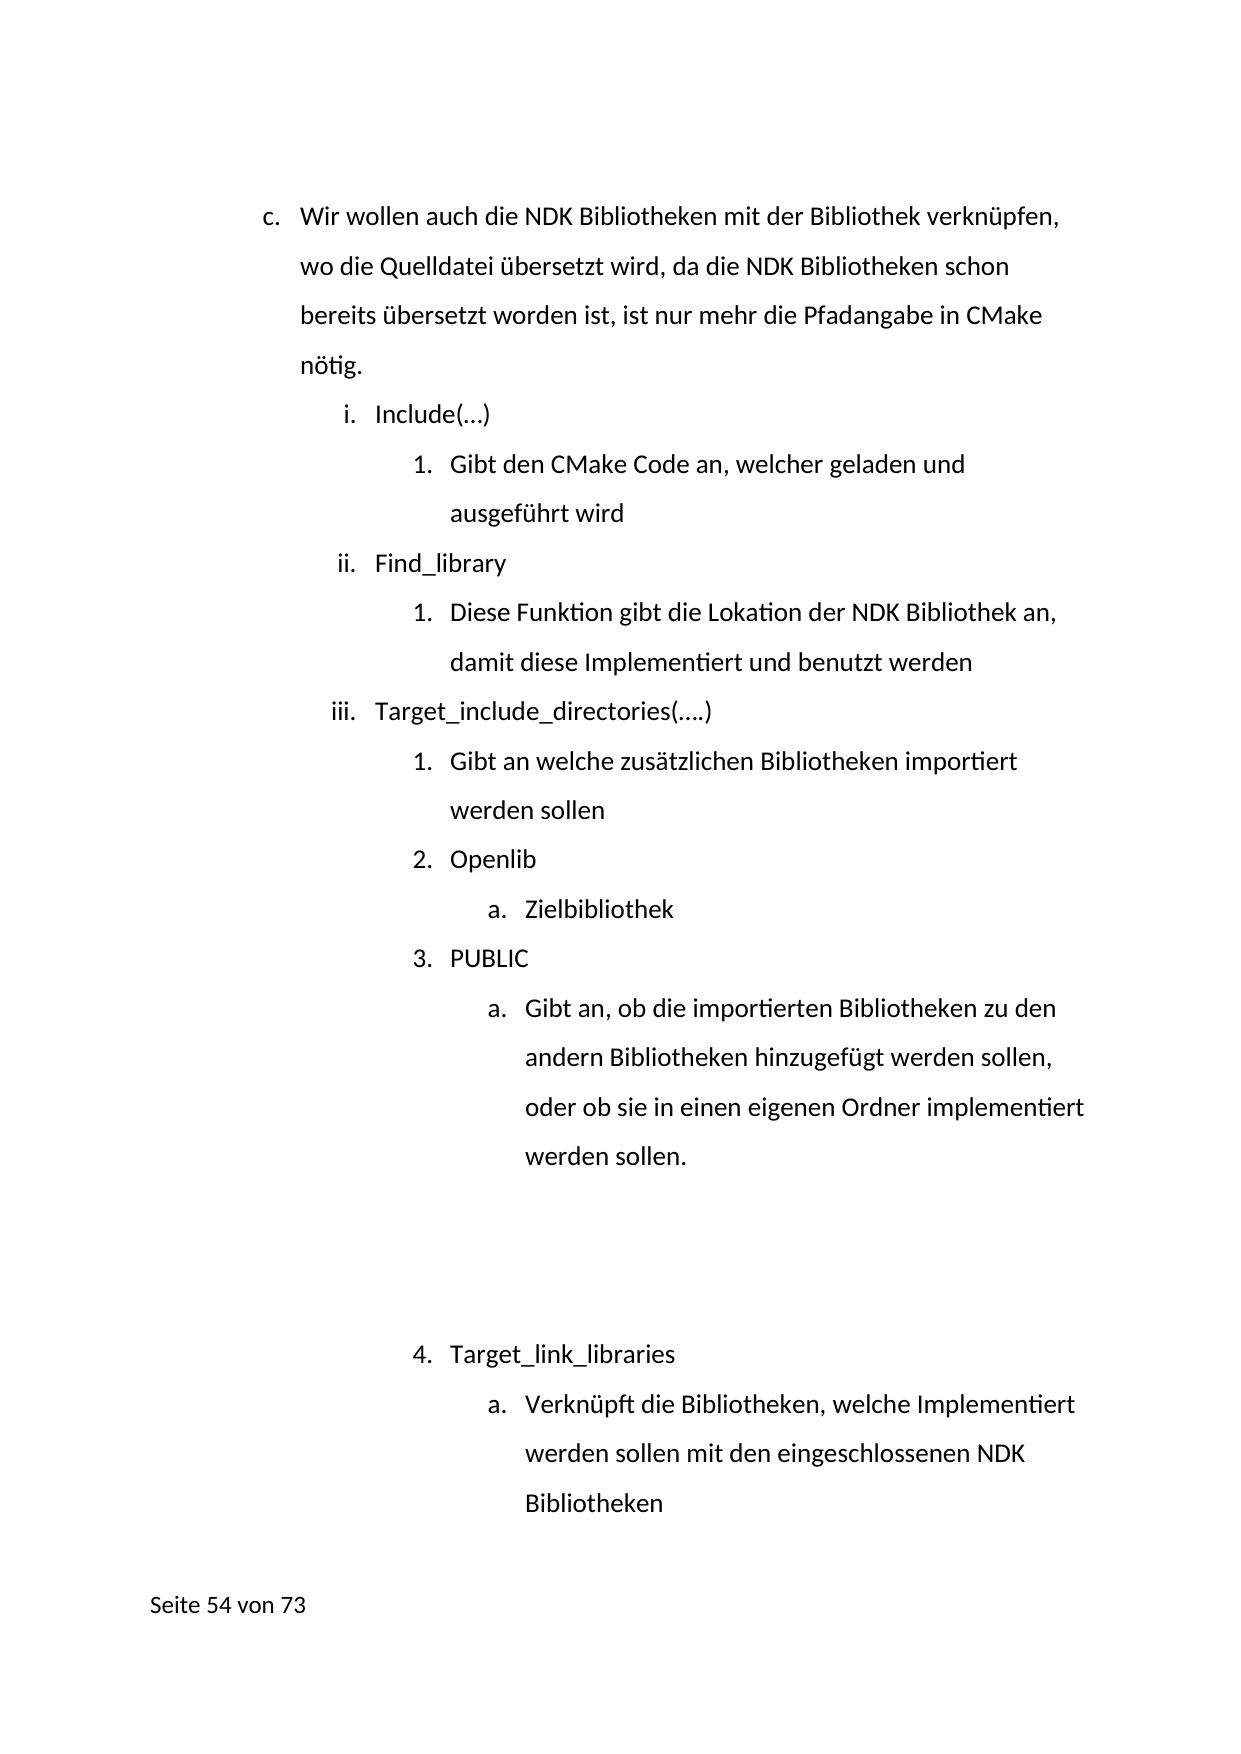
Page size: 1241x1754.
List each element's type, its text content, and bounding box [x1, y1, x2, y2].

list Zielbibliothek [487, 892, 1090, 925]
list Wir wollen auch die NDK Bibliotheken mit der Bibliothek verknüpfen, wo die Quelldatei übersetzt wird, da die NDK Bibliotheken schon bereits übersetzt worden ist, ist nur mehr die Pfadangabe in CMake nötig. [262, 199, 1090, 381]
list Target_include_directories(….) [356, 694, 1090, 727]
list PUBLIC [412, 942, 1090, 975]
list Gibt an, ob die importierten Bibliotheken zu den andern Bibliotheken hinzugefügt werden sollen, oder ob sie in einen eigenen Ordner implementiert werden sollen. [487, 991, 1090, 1173]
list Include(…) [356, 397, 1090, 430]
list Diese Funktion gibt die Lokation der NDK Bibliothek an, damit diese Implementiert und benutzt werden [412, 595, 1090, 678]
list Target_link_libraries [412, 1337, 1090, 1371]
list Gibt an welche zusätzlichen Bibliotheken importiert werden sollen [412, 744, 1090, 826]
list Openlib [412, 843, 1090, 876]
list Verknüpft die Bibliotheken, welche Implementiert werden sollen mit den eingeschlossenen NDK Bibliotheken [487, 1387, 1090, 1519]
list Find_library [356, 546, 1090, 579]
list Gibt den CMake Code an, welcher geladen und ausgeführt wird [412, 447, 1090, 529]
